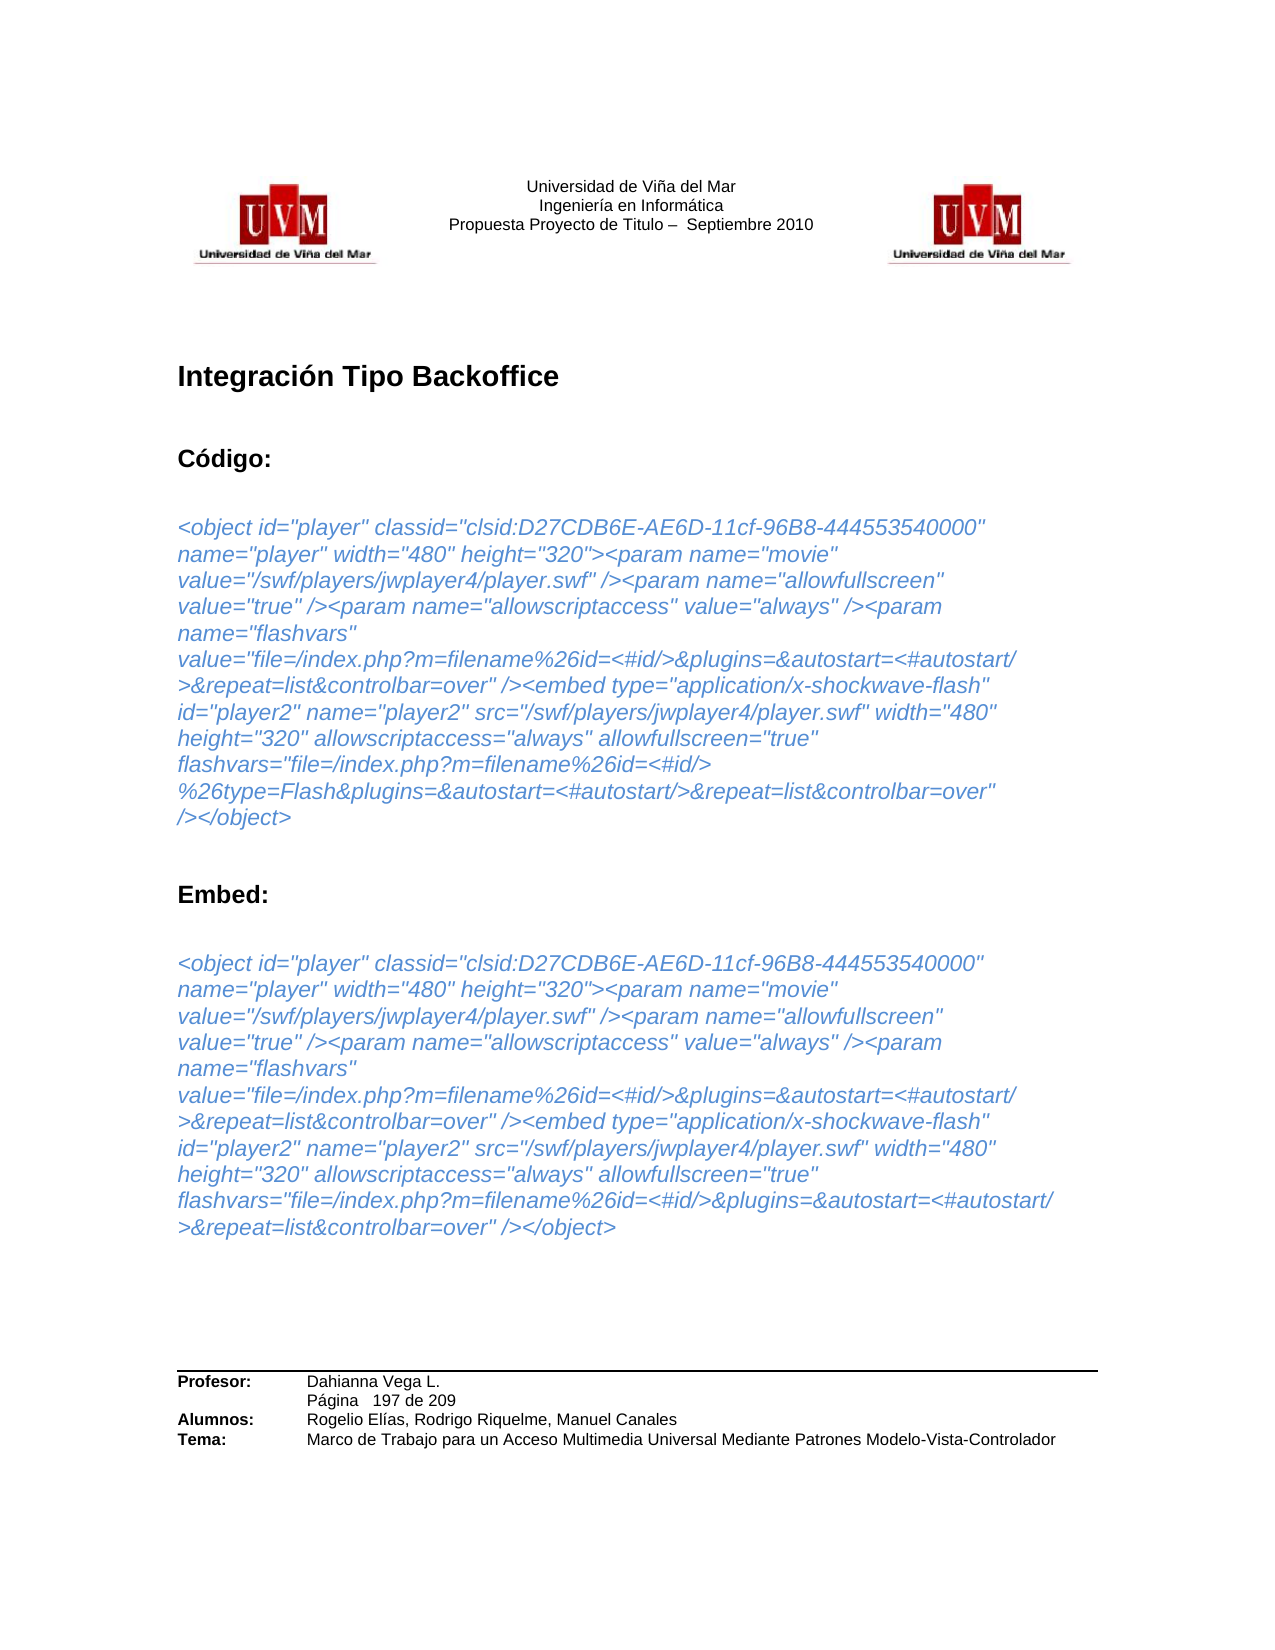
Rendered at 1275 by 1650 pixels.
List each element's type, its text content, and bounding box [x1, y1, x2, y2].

picture [177, 176, 390, 267]
text <object id="player" classid="clsid:D27CDB6E-AE6D-11cf-96B8-444553540000" name="player" width="480" height="320"><param name="movie" value="/swf/players/jwplayer4/player.swf" /><param name="allowfullscreen" value="true" /><param name="allowscriptaccess" value="always" /><param name="flashvars" value="file=/index.php?m=filename%26id=<#id/>&plugins=&autostart=<#autostart/>&repeat=list&controlbar=over" /><embed type="application/x-shockwave-flash" id="player2" name="player2" src="/swf/players/jwplayer4/player.swf" width="480" height="320" allowscriptaccess="always" allowfullscreen="true" flashvars="file=/index.php?m=filename%26id=<#id/>&plugins=&autostart=<#autostart/>&repeat=list&controlbar=over" /></object> [177, 950, 1098, 1240]
subtitle Integración Tipo Backoffice [177, 359, 1098, 392]
text Código: [177, 444, 1098, 473]
picture [871, 176, 1084, 267]
text <object id="player" classid="clsid:D27CDB6E-AE6D-11cf-96B8-444553540000" name="player" width="480" height="320"><param name="movie" value="/swf/players/jwplayer4/player.swf" /><param name="allowfullscreen" value="true" /><param name="allowscriptaccess" value="always" /><param name="flashvars" value="file=/index.php?m=filename%26id=<#id/>&plugins=&autostart=<#autostart/>&repeat=list&controlbar=over" /><embed type="application/x-shockwave-flash" id="player2" name="player2" src="/swf/players/jwplayer4/player.swf" width="480" height="320" allowscriptaccess="always" allowfullscreen="true" flashvars="file=/index.php?m=filename%26id=<#id/>%26type=Flash&plugins=&autostart=<#autostart/>&repeat=list&controlbar=over" /></object> [177, 514, 1098, 830]
text Embed: [177, 880, 1098, 909]
